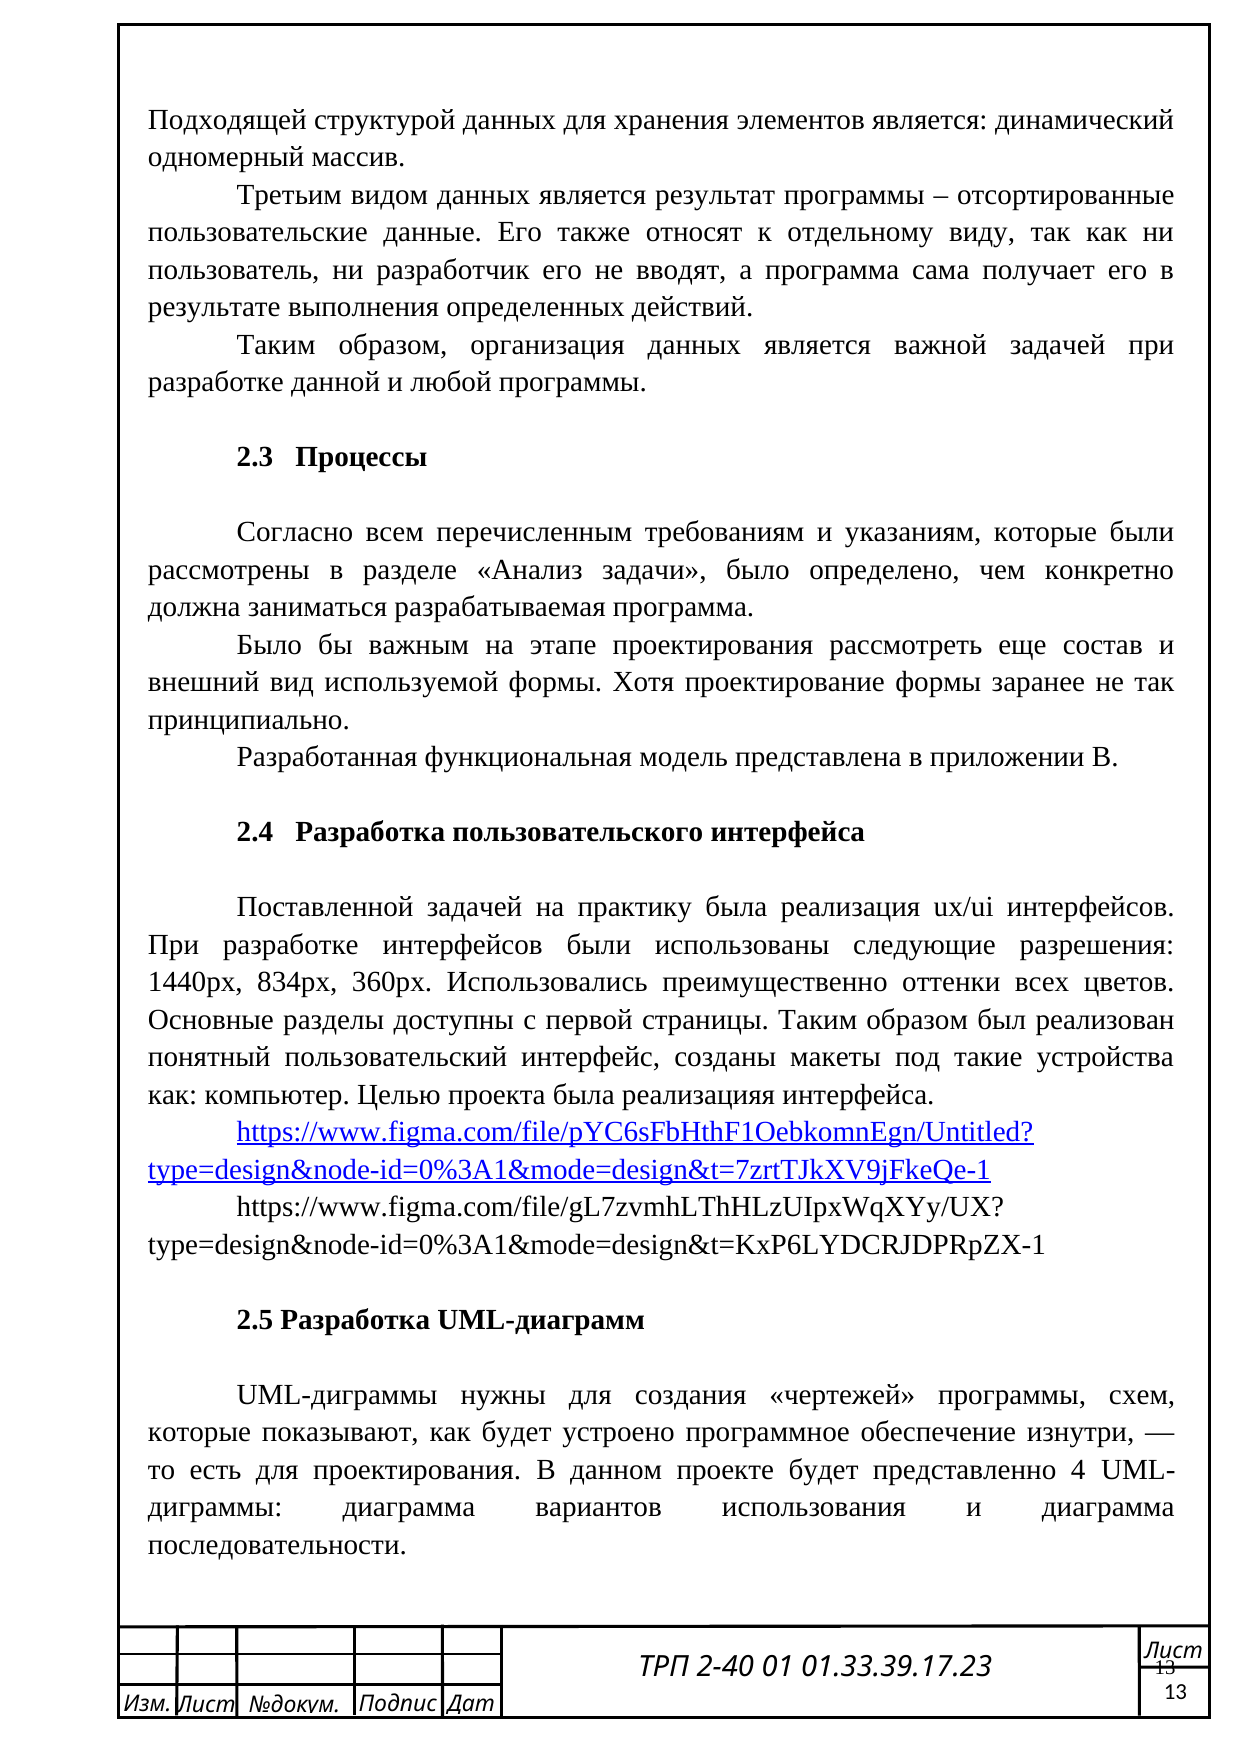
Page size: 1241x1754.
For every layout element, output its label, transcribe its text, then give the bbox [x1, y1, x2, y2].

text Было бы важным на этапе проектирования рассмотреть еще состав и внешний вид используемой формы. Хотя проектирование формы заранее не так принципиально. [148, 624, 1175, 737]
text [148, 99, 1175, 174]
subtitle 2.5 Разработка UML-диаграмм [148, 1299, 1181, 1337]
text https://www.figma.com/file/gL7zvmhLThHLzUIpxWqXYy/UX?type=design&node-id=0%3A1&mode=design&t=KxP6LYDCRJDPRpZX-1 [148, 1187, 1175, 1262]
text Третьим видом данных является результат программы – отсортированные пользовательские данные. Его также относят к отдельному виду, так как ни пользователь, ни разработчик его не вводят, а программа сама получает его в результате выполнения определенных действий. [148, 174, 1175, 324]
list Разработка пользовательского интерфейса [148, 812, 1175, 849]
text Разработанная функциональная модель представлена в приложении В. [148, 737, 1175, 774]
text UML-диграммы нужны для создания «чертежей» программы, схем, которые показывают, как будет устроено программное обеспечение изнутри, — то есть для проектирования. В данном проекте будет представленно 4 UML-диграммы: диаграмма вариантов использования и диаграмма последовательности. [148, 1374, 1175, 1562]
text https://www.figma.com/file/pYC6sFbHthF1OebkomnEgn/Untitled?type=design&node-id=0%3A1&mode=design&t=7zrtTJkXV9jFkeQe-1 [148, 1112, 1175, 1187]
list Таким образом, организация данных является важной задачей при разработке данной и любой программы. [148, 324, 1175, 399]
text Согласно всем перечисленным требованиям и указаниям, которые были рассмотрены в разделе «Анализ задачи», было определено, чем конкретно должна заниматься разрабатываемая программа. [148, 512, 1175, 624]
subtitle Процессы [148, 437, 1181, 474]
list Поставленной задачей на практику была реализация ux/ui интерфейсов. При разработке интерфейсов были использованы следующие разрешения: 1440px, 834px, 360px. Использовались преимущественно оттенки всех цветов. Основные разделы доступны с первой страницы. Таким образом был реализован понятный пользовательский интерфейс, созданы макеты под такие устройства как: компьютер. Целью проекта была реализацияя интерфейса. [148, 887, 1175, 1112]
